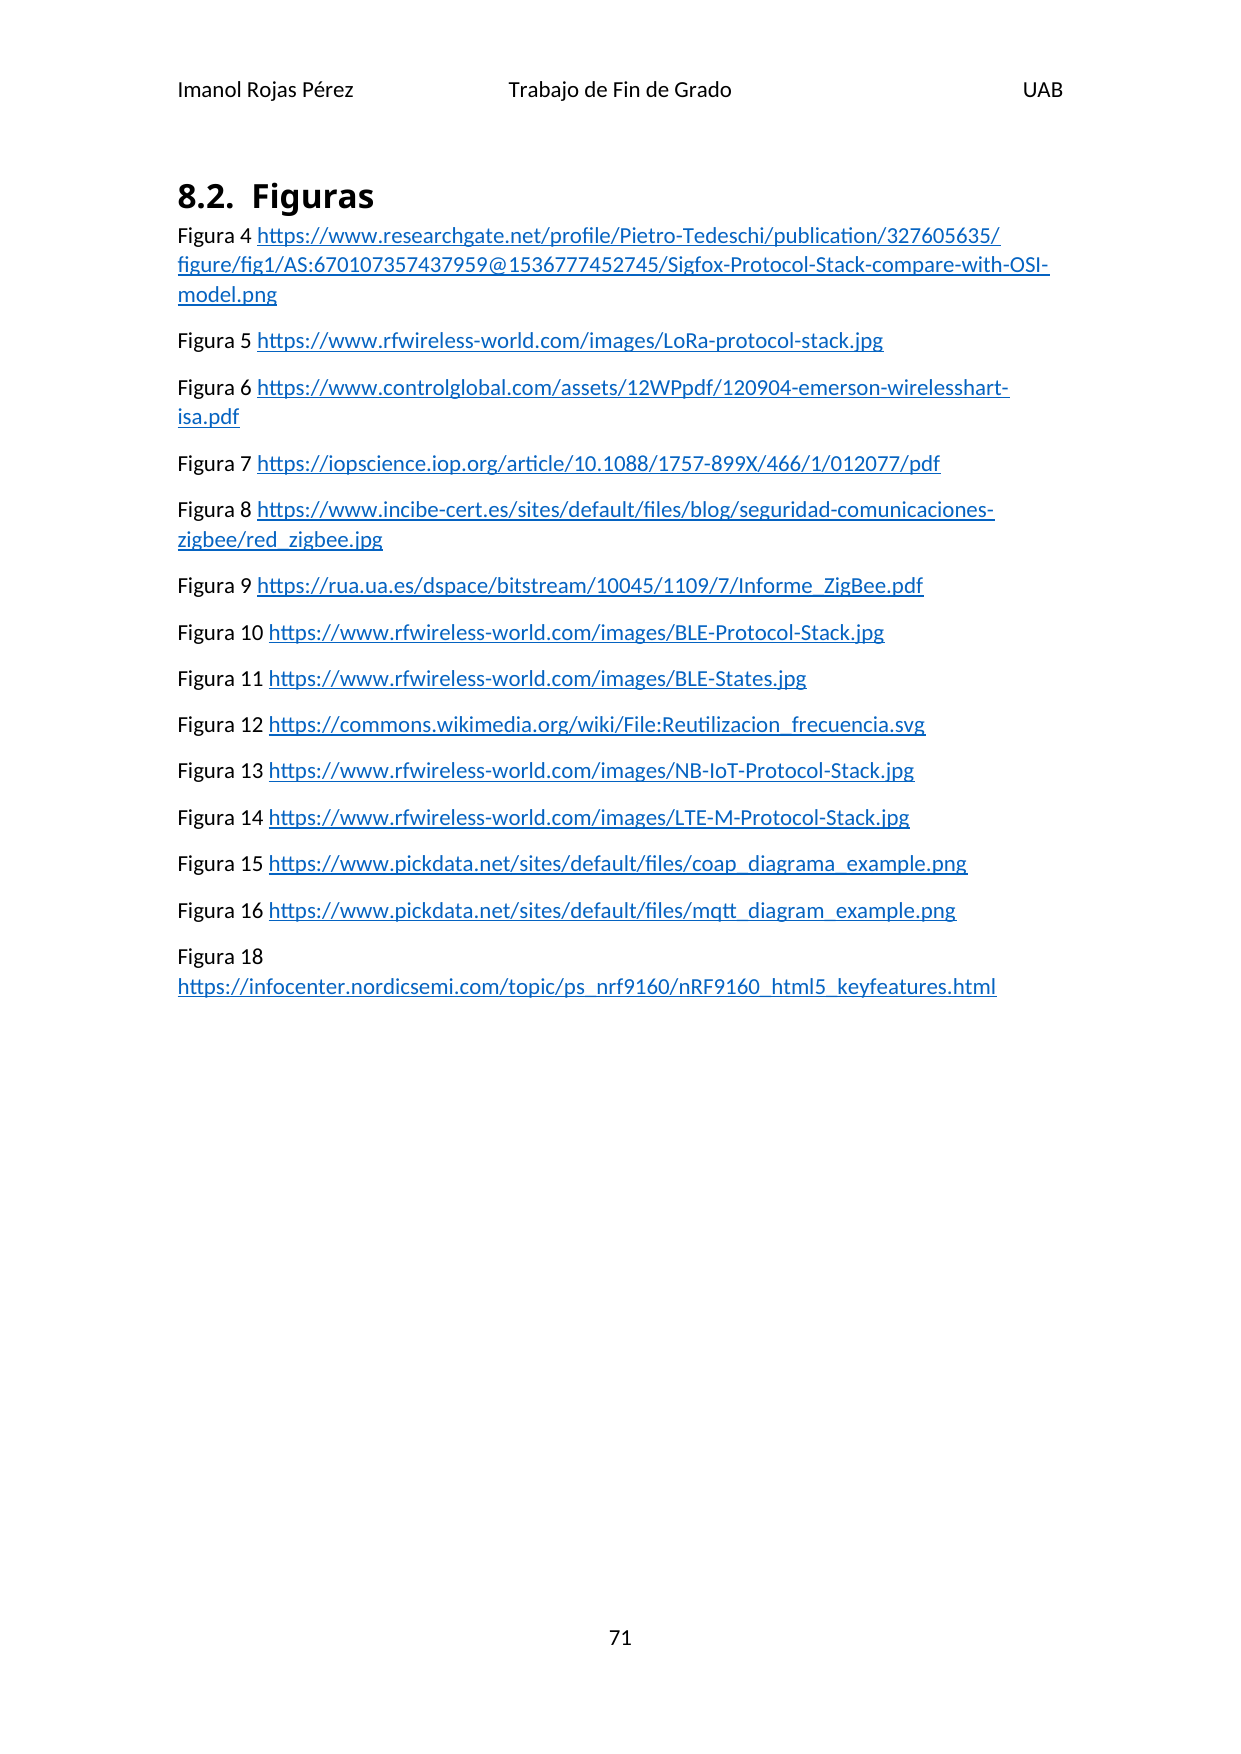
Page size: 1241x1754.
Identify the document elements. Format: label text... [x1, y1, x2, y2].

text Figura 8 https://www.incibe-cert.es/sites/default/files/blog/seguridad-comunicaciones-zigbee/red_zigbee.jpg [177, 495, 1063, 553]
text Figura 14 https://www.rfwireless-world.com/images/LTE-M-Protocol-Stack.jpg [177, 803, 1063, 831]
text Figura 11 https://www.rfwireless-world.com/images/BLE-States.jpg [177, 664, 1063, 692]
text Figura 6 https://www.controlglobal.com/assets/12WPpdf/120904-emerson-wirelesshart-isa.pdf [177, 373, 1063, 431]
text Figura 4 https://www.researchgate.net/profile/Pietro-Tedeschi/publication/327605635/figure/fig1/AS:670107357437959@1536777452745/Sigfox-Protocol-Stack-compare-with-OSI-model.png [177, 221, 1063, 308]
text Figura 7 https://iopscience.iop.org/article/10.1088/1757-899X/466/1/012077/pdf [177, 449, 1063, 477]
text Figura 15 https://www.pickdata.net/sites/default/files/coap_diagrama_example.png [177, 849, 1063, 877]
text Figura 18 https://infocenter.nordicsemi.com/topic/ps_nrf9160/nRF9160_html5_keyfeatures.html [177, 942, 1063, 1000]
text Figura 12 https://commons.wikimedia.org/wiki/File:Reutilizacion_frecuencia.svg [177, 710, 1063, 738]
text Figura 10 https://www.rfwireless-world.com/images/BLE-Protocol-Stack.jpg [177, 618, 1063, 646]
text Figura 16 https://www.pickdata.net/sites/default/files/mqtt_diagram_example.png [177, 896, 1063, 924]
subtitle Figuras [177, 173, 1063, 218]
text Figura 9 https://rua.ua.es/dspace/bitstream/10045/1109/7/Informe_ZigBee.pdf [177, 571, 1063, 599]
text Figura 13 https://www.rfwireless-world.com/images/NB-IoT-Protocol-Stack.jpg [177, 757, 1063, 785]
text Figura 5 https://www.rfwireless-world.com/images/LoRa-protocol-stack.jpg [177, 326, 1063, 354]
